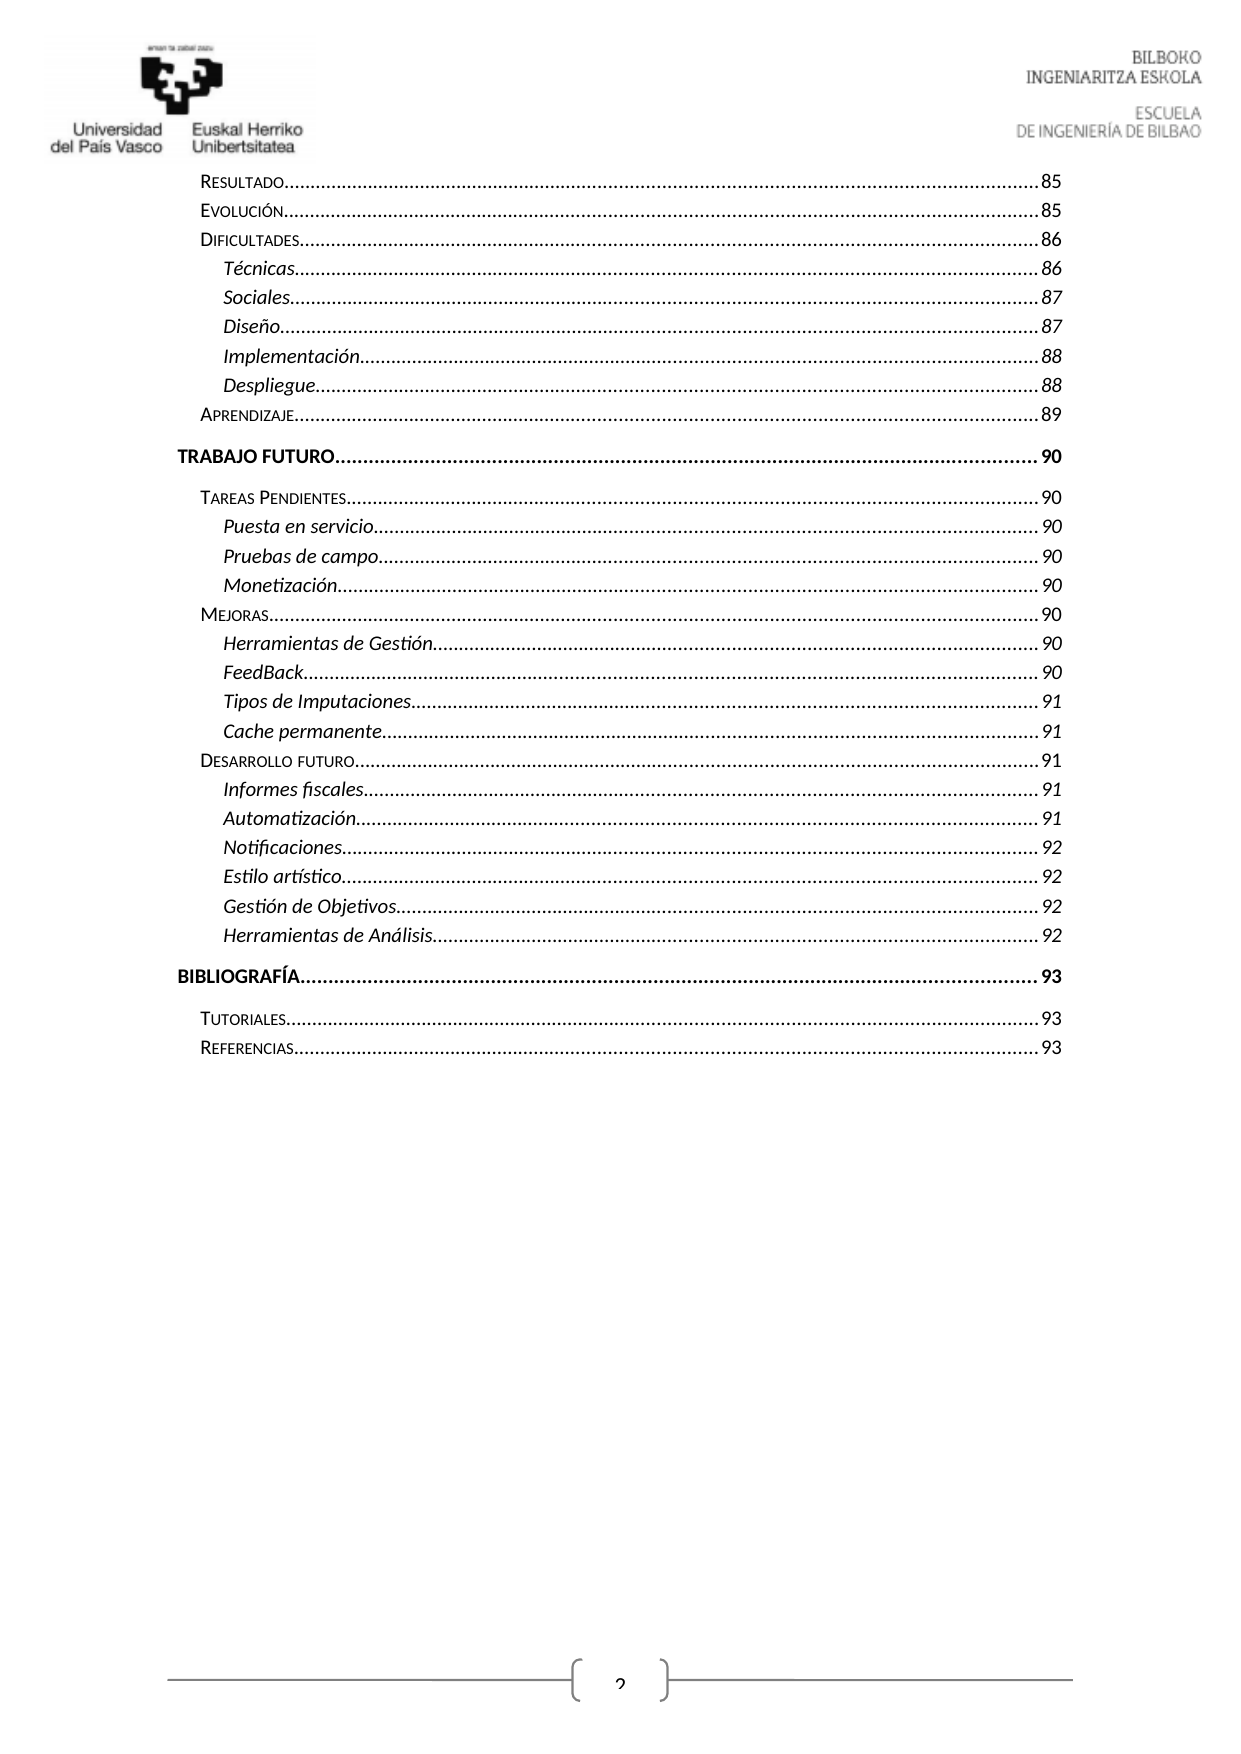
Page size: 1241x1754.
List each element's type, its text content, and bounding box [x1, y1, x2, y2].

text Implementación 88 [223, 343, 1063, 368]
text Cache permanente 91 [223, 718, 1063, 743]
text Monetización 90 [223, 572, 1063, 597]
text FeedBack 90 [223, 659, 1063, 685]
text Mejoras 90 [200, 601, 1063, 627]
text Gestión de Objetivos 92 [223, 893, 1063, 918]
text Aprendizaje 89 [200, 401, 1063, 427]
text Estilo artístico 92 [223, 864, 1063, 889]
text Pruebas de campo 90 [223, 543, 1063, 568]
text Automatización 91 [223, 805, 1063, 831]
text Resultado 85 [200, 148, 1063, 193]
text Bibliografía 93 [177, 964, 1063, 989]
text Dificultades 86 [200, 226, 1063, 252]
text Tareas Pendientes 90 [200, 484, 1063, 510]
text Sociales 87 [223, 284, 1063, 310]
text Puesta en servicio 90 [223, 514, 1063, 539]
text Técnicas 86 [223, 255, 1063, 281]
text Herramientas de Gestión 90 [223, 630, 1063, 656]
text Referencias 93 [200, 1034, 1063, 1060]
text Herramientas de Análisis 92 [223, 922, 1063, 947]
text Desarrollo futuro 91 [200, 747, 1063, 772]
text Tipos de Imputaciones 91 [223, 689, 1063, 714]
text Tutoriales 93 [200, 1005, 1063, 1031]
text Diseño 87 [223, 314, 1063, 339]
text Evolución 85 [200, 197, 1063, 222]
text Despliegue 88 [223, 372, 1063, 397]
text Informes fiscales 91 [223, 776, 1063, 802]
text Notificaciones 92 [223, 834, 1063, 860]
picture [43, 28, 1228, 164]
text Trabajo Futuro 90 [177, 443, 1063, 468]
